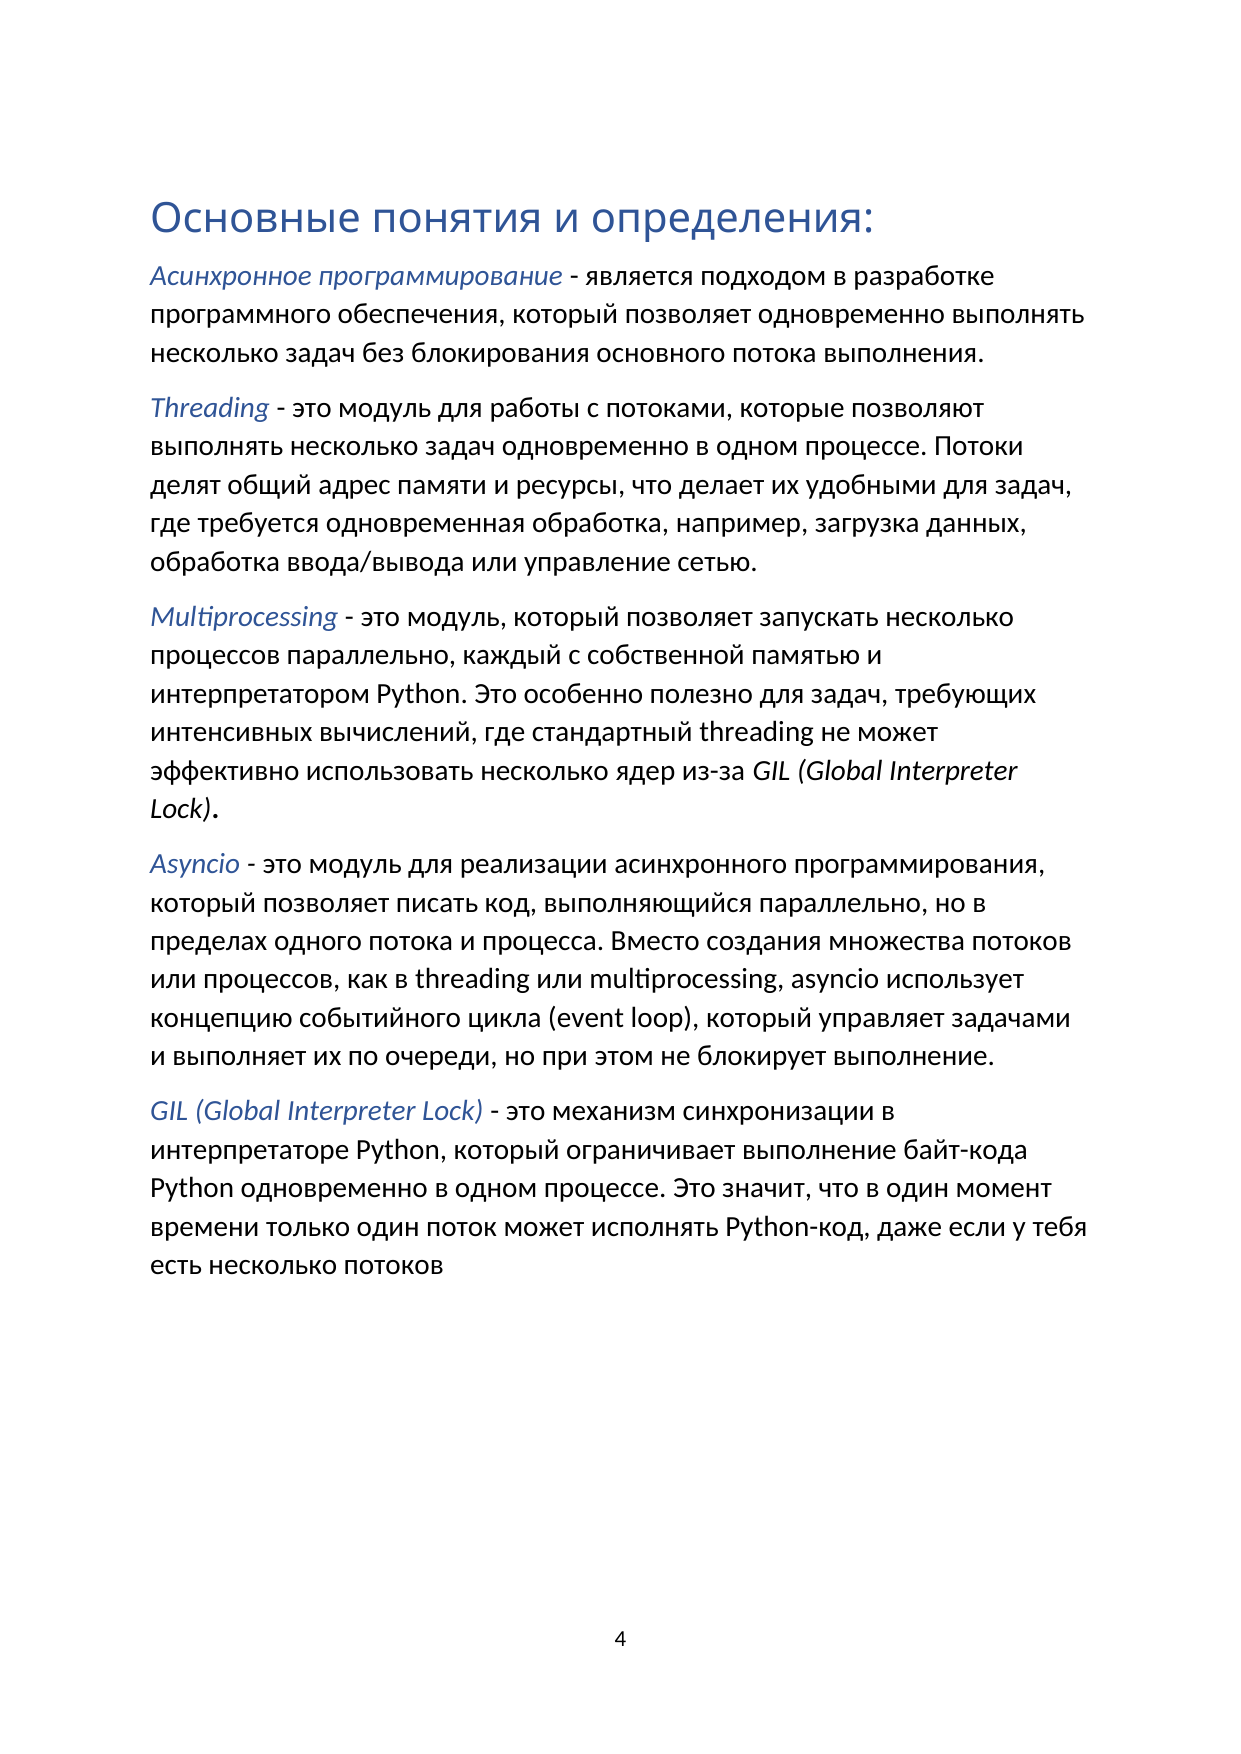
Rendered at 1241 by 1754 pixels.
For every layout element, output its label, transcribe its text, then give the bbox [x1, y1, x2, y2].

text Threading - это модуль для работы с потоками, которые позволяют выполнять несколько задач одновременно в одном процессе. Потоки делят общий адрес памяти и ресурсы, что делает их удобными для задач, где требуется одновременная обработка, например, загрузка данных, обработка ввода/вывода или управление сетью. [150, 389, 1090, 578]
subtitle Основные понятия и определения: [150, 187, 1090, 244]
text Asyncio - это модуль для реализации асинхронного программирования, который позволяет писать код, выполняющийся параллельно, но в пределах одного потока и процесса. Вместо создания множества потоков или процессов, как в threading или multiprocessing, asyncio использует концепцию событийного цикла (event loop), который управляет задачами и выполняет их по очереди, но при этом не блокирует выполнение. [150, 845, 1090, 1073]
text Multiprocessing - это модуль, который позволяет запускать несколько процессов параллельно, каждый с собственной памятью и интерпретатором Python. Это особенно полезно для задач, требующих интенсивных вычислений, где стандартный threading не может эффективно использовать несколько ядер из-за GIL (Global Interpreter Lock). [150, 598, 1090, 826]
text GIL (Global Interpreter Lock) - это механизм синхронизации в интерпретаторе Python, который ограничивает выполнение байт-кода Python одновременно в одном процессе. Это значит, что в один момент времени только один поток может исполнять Python-код, даже если у тебя есть несколько потоков [150, 1092, 1090, 1282]
text Асинхронное программирование - является подходом в разработке программного обеспечения, который позволяет одновременно выполнять несколько задач без блокирования основного потока выполнения. [150, 257, 1090, 369]
